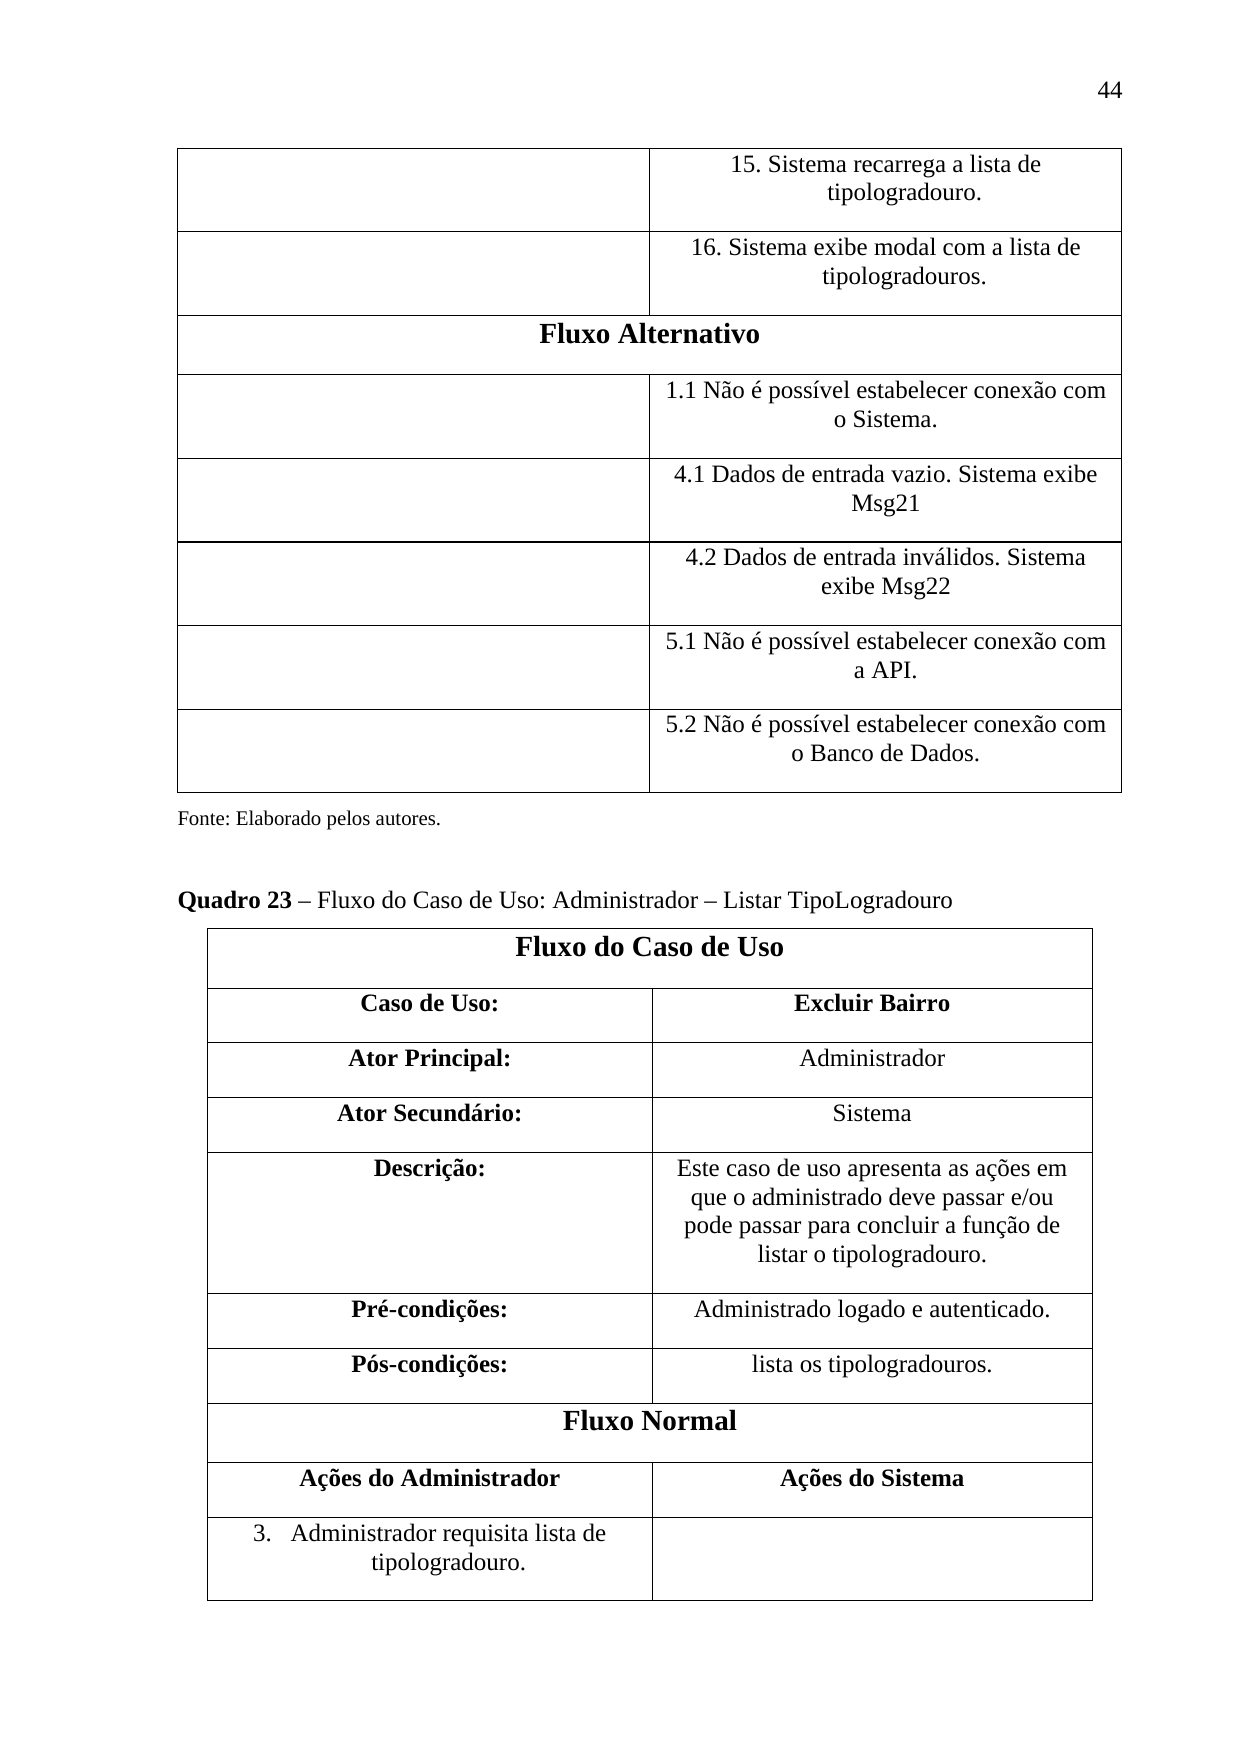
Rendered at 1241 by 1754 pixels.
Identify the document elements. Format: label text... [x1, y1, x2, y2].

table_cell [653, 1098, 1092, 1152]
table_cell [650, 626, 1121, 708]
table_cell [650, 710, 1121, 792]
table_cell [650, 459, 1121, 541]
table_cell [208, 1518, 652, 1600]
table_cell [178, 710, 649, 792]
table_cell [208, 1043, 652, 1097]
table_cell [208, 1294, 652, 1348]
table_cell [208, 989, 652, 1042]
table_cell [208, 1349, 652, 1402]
table_cell [178, 375, 649, 458]
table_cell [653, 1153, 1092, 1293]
table_cell Sistema recarrega a lista de tipologradouro. [650, 149, 1121, 231]
table_cell 1.1 Não é possível estabelecer conexão com o Sistema. [650, 375, 1121, 458]
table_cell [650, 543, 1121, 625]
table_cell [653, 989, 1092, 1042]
table_cell Fluxo Alternativo [178, 316, 1121, 374]
table_cell [178, 459, 649, 541]
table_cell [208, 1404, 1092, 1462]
table_cell [178, 149, 649, 231]
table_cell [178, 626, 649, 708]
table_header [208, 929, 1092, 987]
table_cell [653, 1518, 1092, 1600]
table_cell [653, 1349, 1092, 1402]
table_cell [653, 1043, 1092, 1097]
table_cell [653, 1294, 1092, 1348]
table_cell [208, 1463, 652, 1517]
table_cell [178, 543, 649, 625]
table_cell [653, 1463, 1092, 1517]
table_cell Sistema exibe modal com a lista de tipologradouros. [650, 232, 1121, 315]
text Fonte: Elaborado pelos autores. [177, 806, 1122, 830]
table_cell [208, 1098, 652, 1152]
table_cell [178, 232, 649, 315]
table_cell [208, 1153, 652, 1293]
